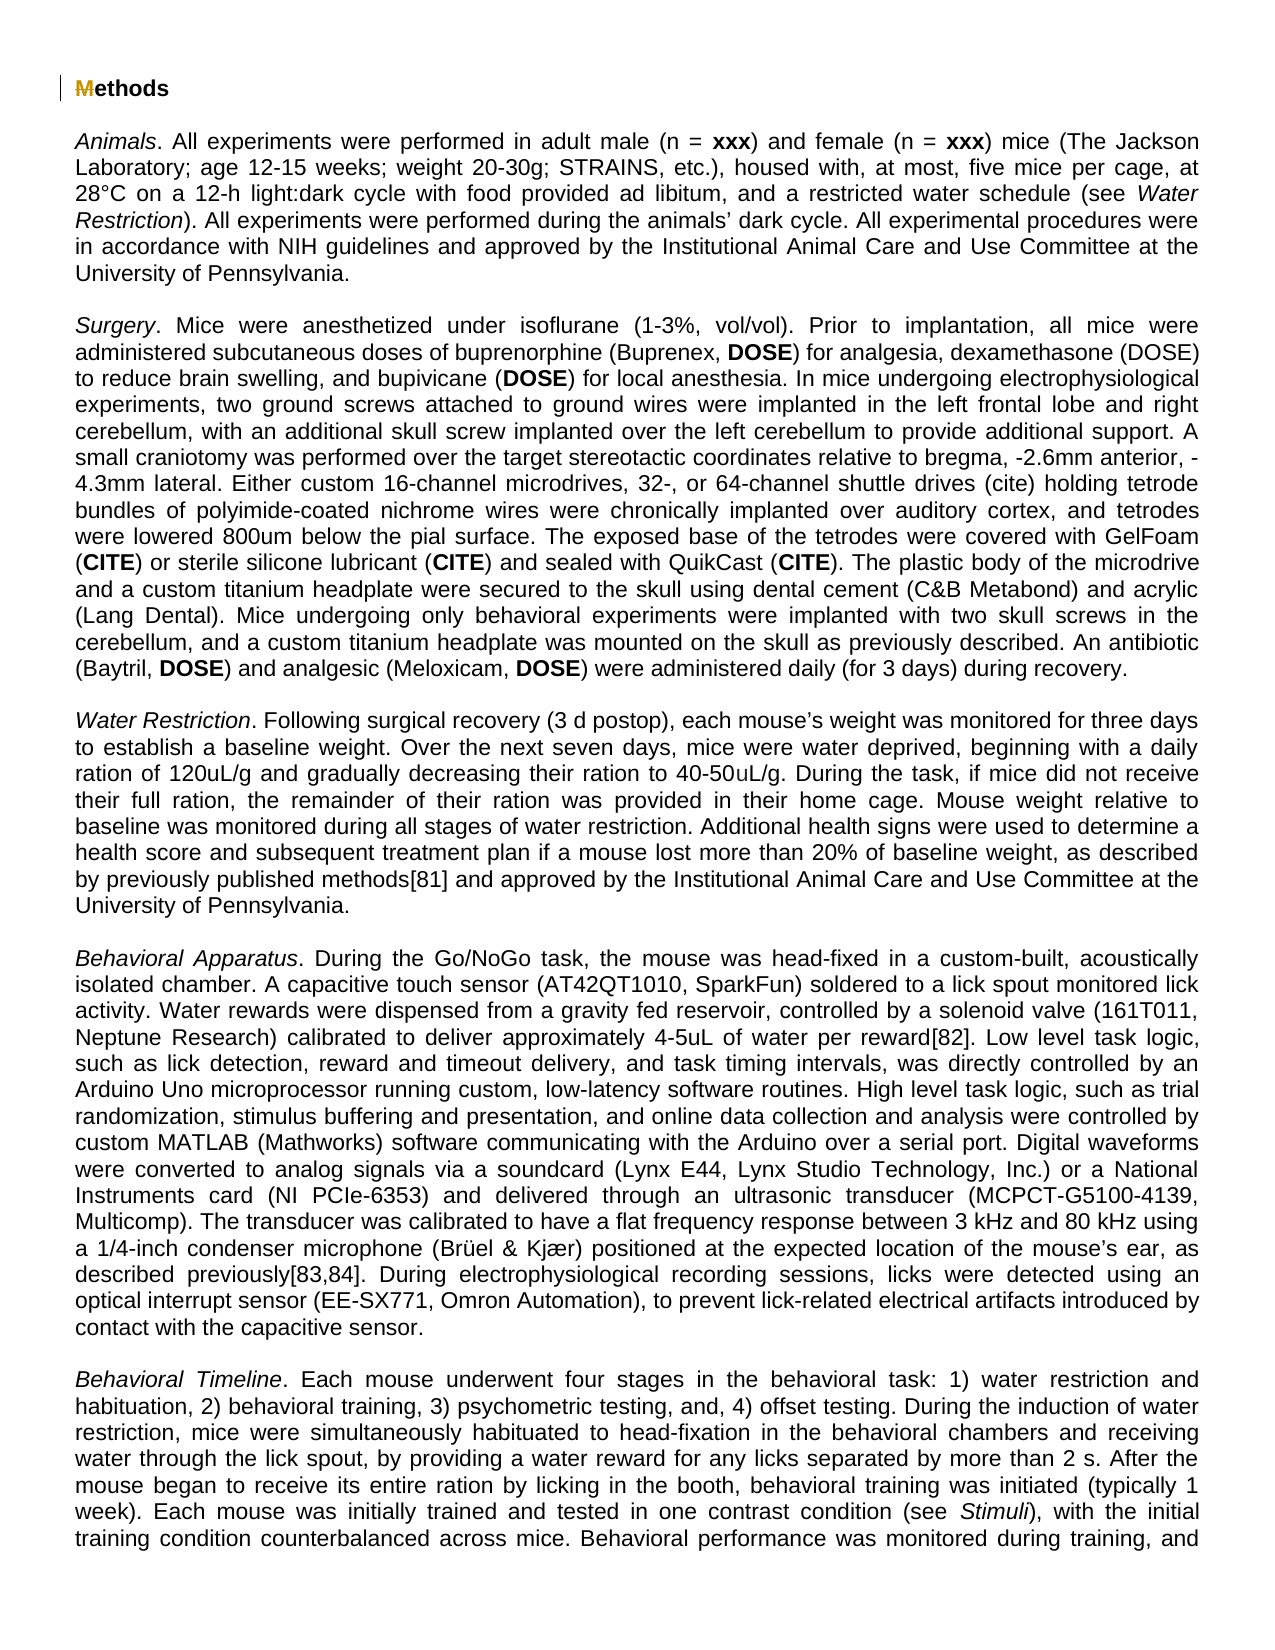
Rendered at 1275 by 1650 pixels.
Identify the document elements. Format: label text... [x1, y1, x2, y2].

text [75, 1366, 1200, 1551]
text Water Restriction. Following surgical recovery (3 d postop), each mouse’s weight was monitored for three days to establish a baseline weight. Over the next seven days, mice were water deprived, beginning with a daily ration of 120uL/g and gradually decreasing their ration to 40-50uL/g. During the task, if mice did not receive their full ration, the remainder of their ration was provided in their home cage. Mouse weight relative to baseline was monitored during all stages of water restriction. Additional health signs were used to determine a health score and subsequent treatment plan if a mouse lost more than 20% of baseline weight, as described by previously published methods[81] and approved by the Institutional Animal Care and Use Committee at the University of Pennsylvania. [75, 707, 1200, 918]
text ethods [75, 75, 1200, 101]
text Surgery. Mice were anesthetized under isoflurane (1-3%, vol/vol). Prior to implantation, all mice were administered subcutaneous doses of buprenorphine (Buprenex, DOSE) for analgesia, dexamethasone (DOSE) to reduce brain swelling, and bupivicane (DOSE) for local anesthesia. In mice undergoing electrophysiological experiments, two ground screws attached to ground wires were implanted in the left frontal lobe and right cerebellum, with an additional skull screw implanted over the left cerebellum to provide additional support. A small craniotomy was performed over the target stereotactic coordinates relative to bregma, -2.6mm anterior, -4.3mm lateral. Either custom 16-channel microdrives, 32-, or 64-channel shuttle drives (cite) holding tetrode bundles of polyimide-coated nichrome wires were chronically implanted over auditory cortex, and tetrodes were lowered 800um below the pial surface. The exposed base of the tetrodes were covered with GelFoam (CITE) or sterile silicone lubricant (CITE) and sealed with QuikCast (CITE). The plastic body of the microdrive and a custom titanium headplate were secured to the skull using dental cement (C&B Metabond) and acrylic (Lang Dental). Mice undergoing only behavioral experiments were implanted with two skull screws in the cerebellum, and a custom titanium headplate was mounted on the skull as previously described. An antibiotic (Baytril, DOSE) and analgesic (Meloxicam, DOSE) were administered daily (for 3 days) during recovery. [75, 312, 1200, 681]
text Behavioral Apparatus. During the Go/NoGo task, the mouse was head-fixed in a custom-built, acoustically isolated chamber. A capacitive touch sensor (AT42QT1010, SparkFun) soldered to a lick spout monitored lick activity. Water rewards were dispensed from a gravity fed reservoir, controlled by a solenoid valve (161T011, Neptune Research) calibrated to deliver approximately 4-5uL of water per reward[82]. Low level task logic, such as lick detection, reward and timeout delivery, and task timing intervals, was directly controlled by an Arduino Uno microprocessor running custom, low-latency software routines. High level task logic, such as trial randomization, stimulus buffering and presentation, and online data collection and analysis were controlled by custom MATLAB (Mathworks) software communicating with the Arduino over a serial port. Digital waveforms were converted to analog signals via a soundcard (Lynx E44, Lynx Studio Technology, Inc.) or a National Instruments card (NI PCIe-6353) and delivered through an ultrasonic transducer (MCPCT-G5100-4139, Multicomp). The transducer was calibrated to have a flat frequency response between 3 kHz and 80 kHz using a 1/4-inch condenser microphone (Brüel & Kjær) positioned at the expected location of the mouse’s ear, as described previously[83,84]. During electrophysiological recording sessions, licks were detected using an optical interrupt sensor (EE-SX771, Omron Automation), to prevent lick-related electrical artifacts introduced by contact with the capacitive sensor. [75, 945, 1200, 1340]
text Animals. All experiments were performed in adult male (n = xxx) and female (n = xxx) mice (The Jackson Laboratory; age 12-15 weeks; weight 20-30g; STRAINS, etc.), housed with, at most, five mice per cage, at 28°C on a 12-h light:dark cycle with food provided ad libitum, and a restricted water schedule (see Water Restriction). All experiments were performed during the animals’ dark cycle. All experimental procedures were in accordance with NIH guidelines and approved by the Institutional Animal Care and Use Committee at the University of Pennsylvania. [75, 128, 1200, 286]
